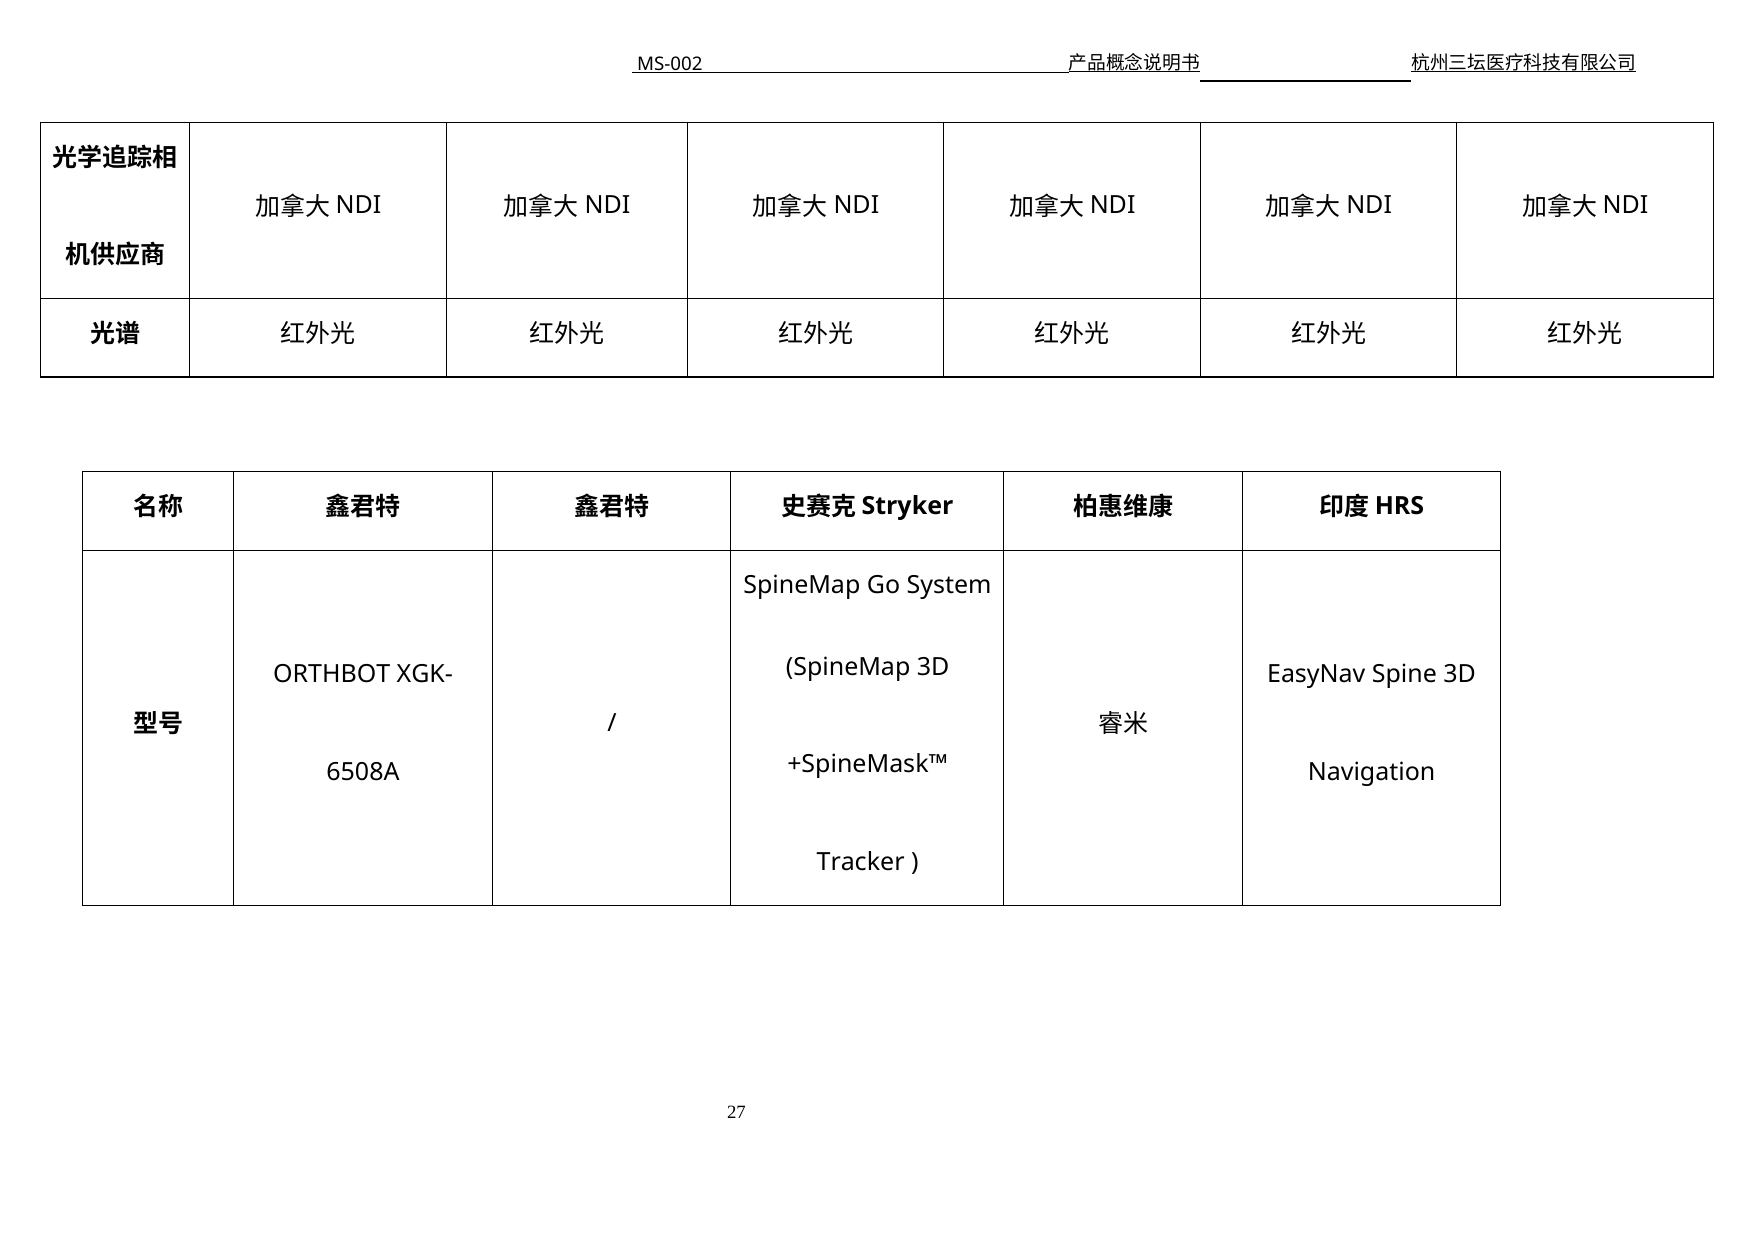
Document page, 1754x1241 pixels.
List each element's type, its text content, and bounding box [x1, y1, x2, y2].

table_cell 加拿大 NDI [190, 123, 446, 298]
table_cell 睿米 [1004, 551, 1242, 905]
table_header 鑫君特 [234, 472, 492, 550]
table_cell 加拿大 NDI [1201, 123, 1456, 298]
table_cell / [493, 551, 730, 905]
table_cell 红外光 [447, 299, 687, 376]
table_cell 红外光 [944, 299, 1200, 376]
table_cell 光谱 [41, 299, 189, 376]
table_header 鑫君特 [493, 472, 730, 550]
table_header 印度 HRS [1243, 472, 1500, 550]
table_cell EasyNav Spine 3D Navigation [1243, 551, 1500, 905]
table_cell ORTHBOT XGK-6508A [234, 551, 492, 905]
table_cell SpineMap Go System (SpineMap 3D +SpineMask™ Tracker ) [731, 551, 1003, 905]
table_cell 红外光 [190, 299, 446, 376]
table_cell 加拿大 NDI [944, 123, 1200, 298]
table_cell 加拿大 NDI [1457, 123, 1713, 298]
table_cell 型号 [83, 551, 233, 905]
table_header 名称 [83, 472, 233, 550]
table_cell 红外光 [688, 299, 943, 376]
table_header 柏惠维康 [1004, 472, 1242, 550]
table_cell 加拿大 NDI [688, 123, 943, 298]
table_cell 红外光 [1457, 299, 1713, 376]
table_cell 加拿大 NDI [447, 123, 687, 298]
table_cell 红外光 [1201, 299, 1456, 376]
table_cell 光学追踪相机供应商 [41, 123, 189, 298]
table_header 史赛克Stryker [731, 472, 1003, 550]
